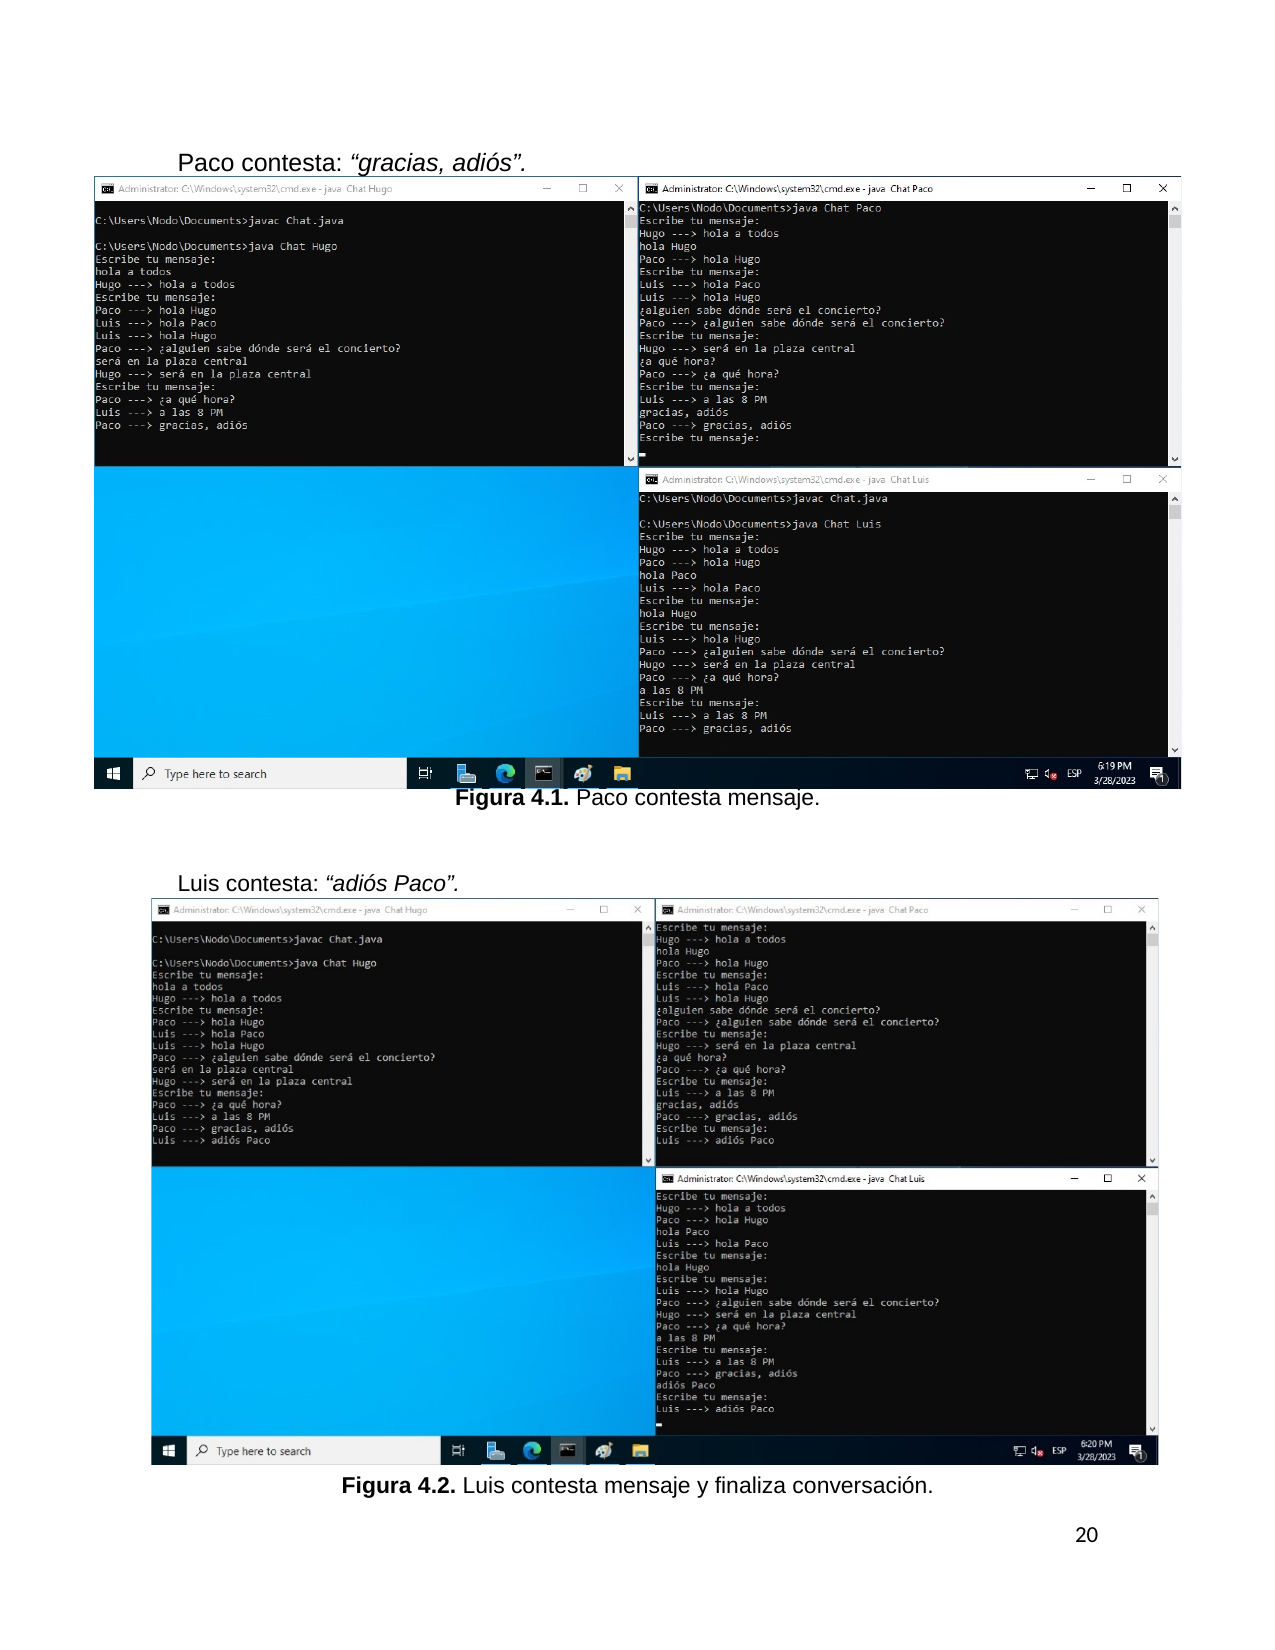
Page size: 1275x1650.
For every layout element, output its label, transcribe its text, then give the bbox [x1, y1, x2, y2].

picture [94, 176, 1182, 789]
text Paco contesta: “gracias, adiós”. [177, 148, 1098, 176]
text Figura 4.2. Luis contesta mensaje y finaliza conversación. [177, 1472, 1098, 1498]
text Luis contesta: “adiós Paco”. [177, 869, 1098, 896]
text Figura 4.1. Paco contesta mensaje. [177, 783, 1098, 810]
picture [626, 689, 630, 699]
picture [151, 898, 1159, 1465]
